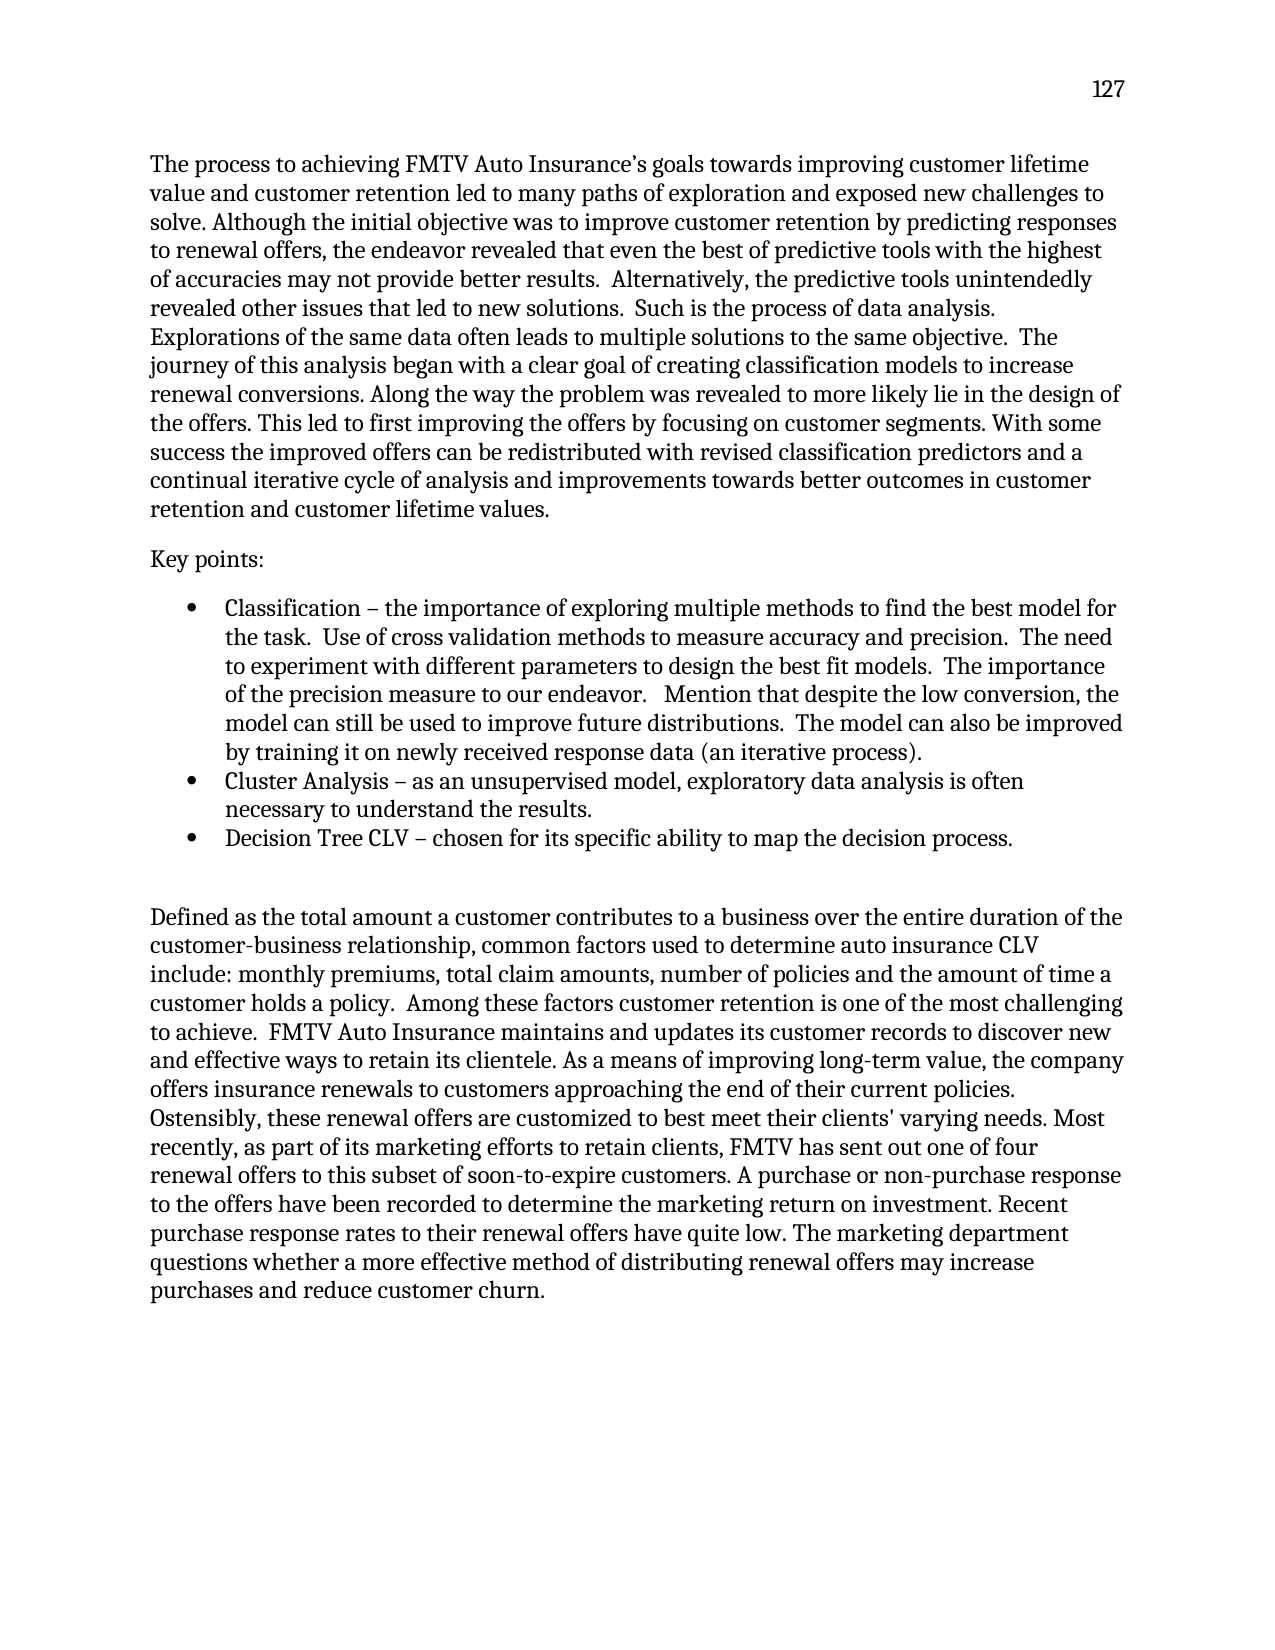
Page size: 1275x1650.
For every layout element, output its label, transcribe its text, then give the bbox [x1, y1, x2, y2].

list Classification – the importance of exploring multiple methods to find the best model for the task. Use of cross validation methods to measure accuracy and precision. The need to experiment with different parameters to design the best fit models. The importance of the precision measure to our endeavor. Mention that despite the low conversion, the model can still be used to improve future distributions. The model can also be improved by training it on newly received response data (an iterative process). [187, 594, 1125, 767]
text The process to achieving FMTV Auto Insurance’s goals towards improving customer lifetime value and customer retention led to many paths of exploration and exposed new challenges to solve. Although the initial objective was to improve customer retention by predicting responses to renewal offers, the endeavor revealed that even the best of predictive tools with the highest of accuracies may not provide better results. Alternatively, the predictive tools unintendedly revealed other issues that led to new solutions. Such is the process of data analysis. Explorations of the same data often leads to multiple solutions to the same objective. The journey of this analysis began with a clear goal of creating classification models to increase renewal conversions. Along the way the problem was revealed to more likely lie in the design of the offers. This led to first improving the offers by focusing on customer segments. With some success the improved offers can be redistributed with revised classification predictors and a continual iterative cycle of analysis and improvements towards better outcomes in customer retention and customer lifetime values. [150, 150, 1125, 524]
list Cluster Analysis – as an unsupervised model, exploratory data analysis is often necessary to understand the results. [187, 767, 1125, 824]
text Key points: [150, 544, 1125, 573]
text Defined as the total amount a customer contributes to a business over the entire duration of the customer-business relationship, common factors used to determine auto insurance CLV include: monthly premiums, total claim amounts, number of policies and the amount of time a customer holds a policy. Among these factors customer retention is one of the most challenging to achieve. FMTV Auto Insurance maintains and updates its customer records to discover new and effective ways to retain its clientele. As a means of improving long-term value, the company offers insurance renewals to customers approaching the end of their current policies. Ostensibly, these renewal offers are customized to best meet their clients' varying needs. Most recently, as part of its marketing efforts to retain clients, FMTV has sent out one of four renewal offers to this subset of soon-to-expire customers. A purchase or non-purchase response to the offers have been recorded to determine the marketing return on investment. Recent purchase response rates to their renewal offers have quite low. The marketing department questions whether a more effective method of distributing renewal offers may increase purchases and reduce customer churn. [150, 902, 1125, 1305]
list Decision Tree CLV – chosen for its specific ability to map the decision process. [187, 824, 1125, 853]
